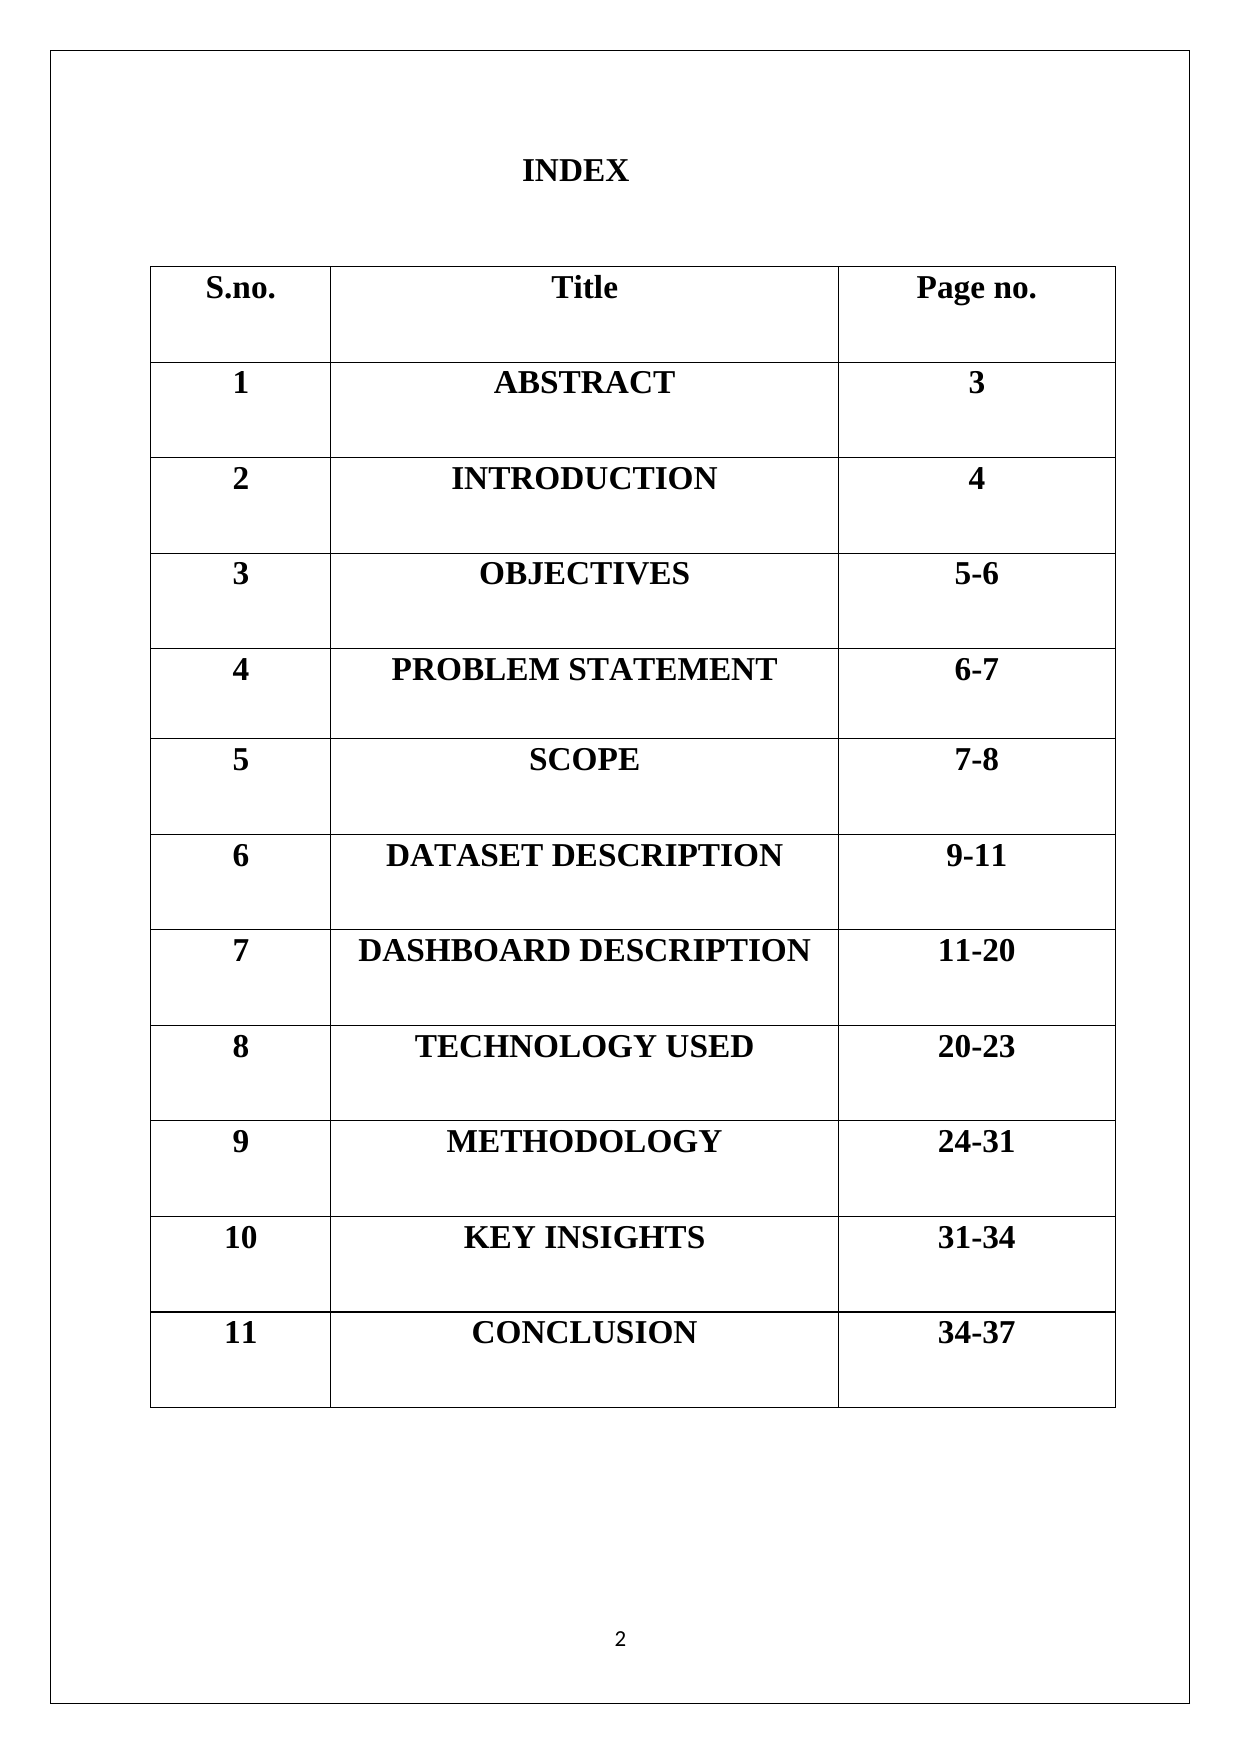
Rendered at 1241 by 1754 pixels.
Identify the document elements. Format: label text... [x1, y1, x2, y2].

table_cell KEY INSIGHTS [331, 1217, 838, 1311]
table_cell DASHBOARD DESCRIPTION [331, 930, 838, 1025]
table_header Page no. [839, 267, 1115, 362]
table_header Title [331, 267, 838, 362]
table_cell DATASET DESCRIPTION [331, 835, 838, 929]
table_cell 11 [151, 1313, 330, 1407]
table_cell INTRODUCTION [331, 458, 838, 553]
table_cell 6 [151, 835, 330, 929]
table_cell 6-7 [839, 649, 1115, 738]
table_cell OBJECTIVES [331, 554, 838, 648]
text INDEX [150, 150, 1090, 188]
table_cell METHODOLOGY [331, 1121, 838, 1216]
table_cell 4 [151, 649, 330, 738]
table_cell 31-34 [839, 1217, 1115, 1311]
table_cell 10 [151, 1217, 330, 1311]
table_cell ABSTRACT [331, 363, 838, 457]
table_cell 5 [151, 739, 330, 834]
table_cell PROBLEM STATEMENT [331, 649, 838, 738]
table_cell 9-11 [839, 835, 1115, 929]
table_cell 3 [151, 554, 330, 648]
table_cell 3 [839, 363, 1115, 457]
table_cell 7-8 [839, 739, 1115, 834]
table_cell CONCLUSION [331, 1313, 838, 1407]
table_cell 20-23 [839, 1026, 1115, 1120]
table_cell 2 [151, 458, 330, 553]
table_cell 5-6 [839, 554, 1115, 648]
table_cell 4 [839, 458, 1115, 553]
table_cell 34-37 [839, 1313, 1115, 1407]
table_cell 9 [151, 1121, 330, 1216]
table_header S.no. [151, 267, 330, 362]
table_cell TECHNOLOGY USED [331, 1026, 838, 1120]
table_cell 8 [151, 1026, 330, 1120]
table_cell 7 [151, 930, 330, 1025]
table_cell SCOPE [331, 739, 838, 834]
table_cell 24-31 [839, 1121, 1115, 1216]
table_cell 11-20 [839, 930, 1115, 1025]
table_cell 1 [151, 363, 330, 457]
